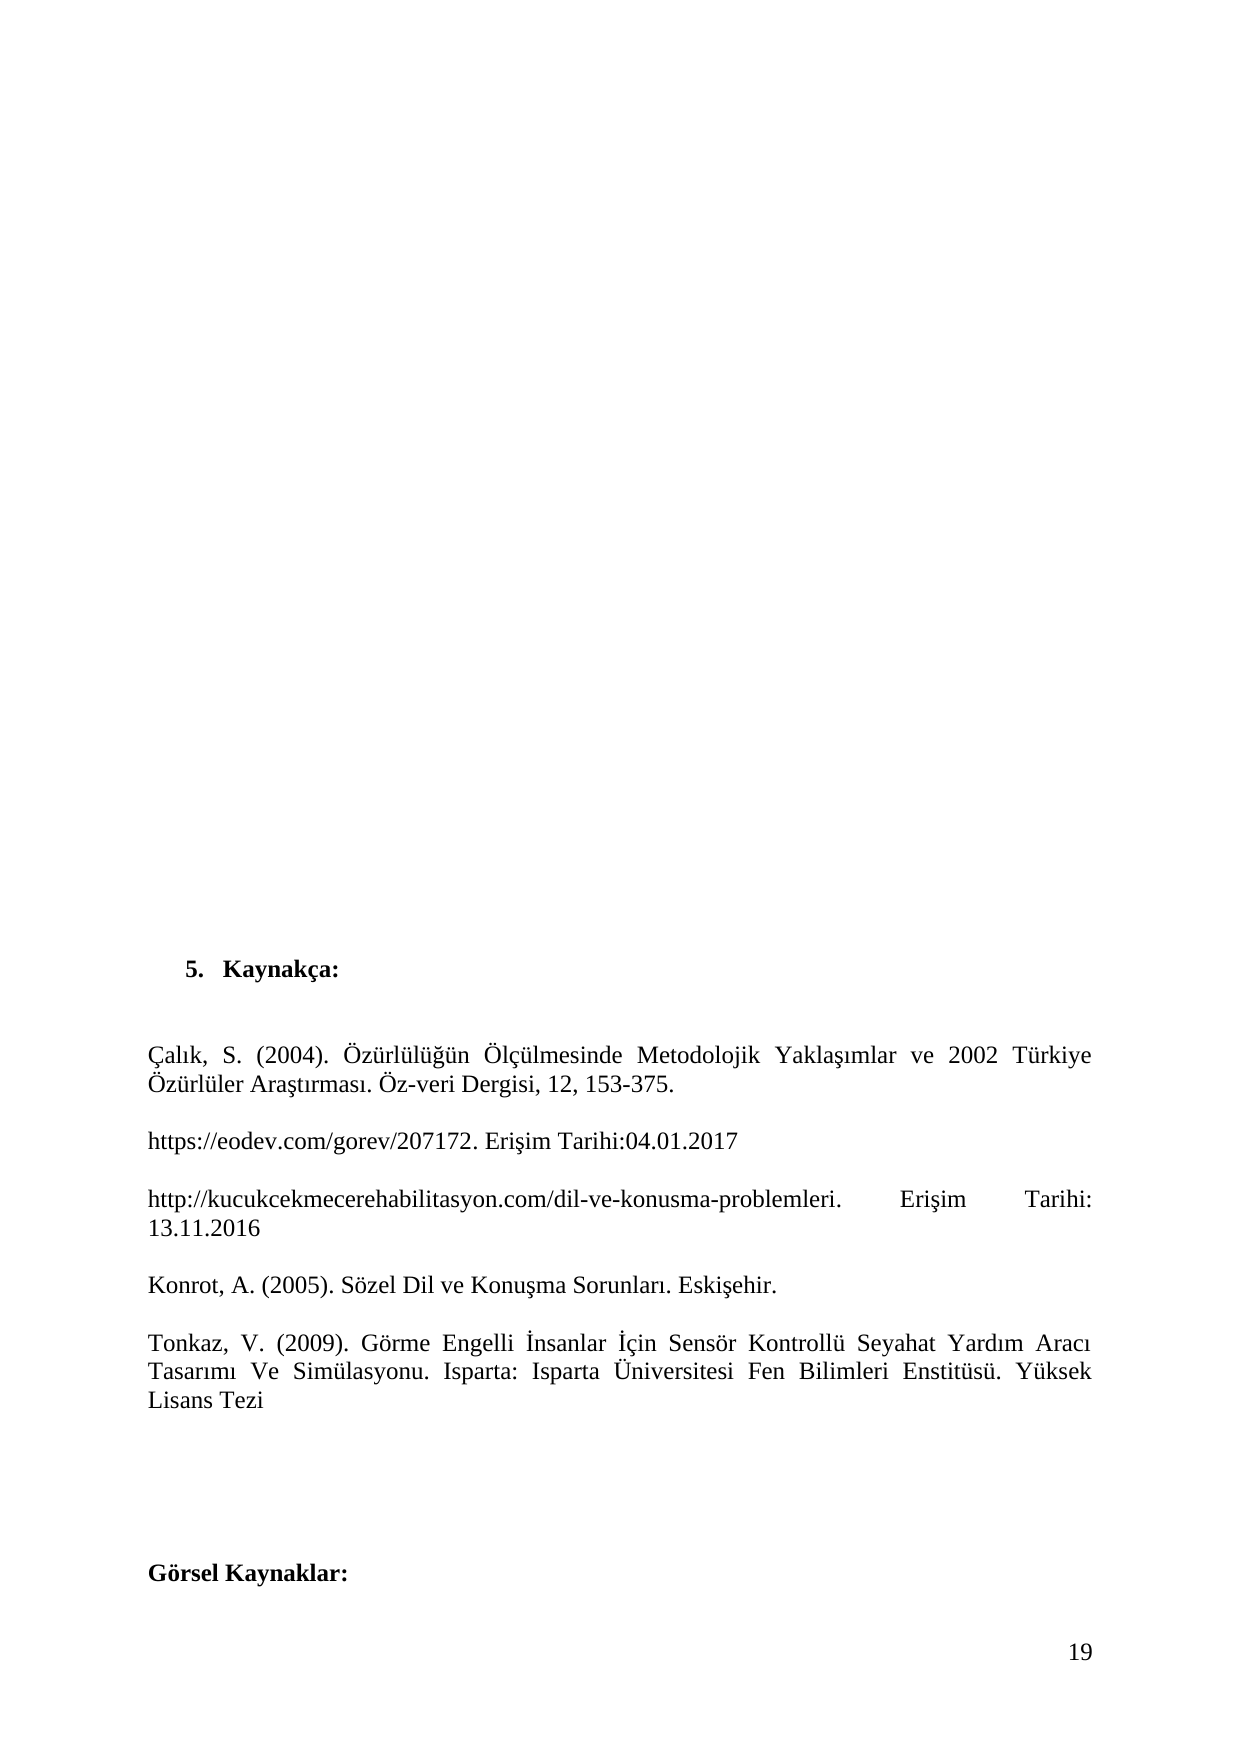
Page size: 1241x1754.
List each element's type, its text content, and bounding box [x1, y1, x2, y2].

text Konrot, A. (2005). Sözel Dil ve Konuşma Sorunları. Eskişehir. [148, 1270, 1092, 1299]
text http://kucukcekmecerehabilitasyon.com/dil-ve-konusma-problemleri. Erişim Tarihi: 13.11.2016 [148, 1184, 1092, 1241]
list Kaynakça: [185, 954, 1092, 983]
text Çalık, S. (2004). Özürlülüğün Ölçülmesinde Metodolojik Yaklaşımlar ve 2002 Türkiye Özürlüler Araştırması. Öz-veri Dergisi, 12, 153-375. [148, 1040, 1092, 1098]
text Tonkaz, V. (2009). Görme Engelli İnsanlar İçin Sensör Kontrollü Seyahat Yardım Aracı Tasarımı Ve Simülasyonu. Isparta: Isparta Üniversitesi Fen Bilimleri Enstitüsü. Yüksek Lisans Tezi [148, 1328, 1092, 1414]
text Görsel Kaynaklar: [148, 1558, 1092, 1586]
text https://eodev.com/gorev/207172. Erişim Tarihi:04.01.2017 [148, 1126, 1092, 1155]
